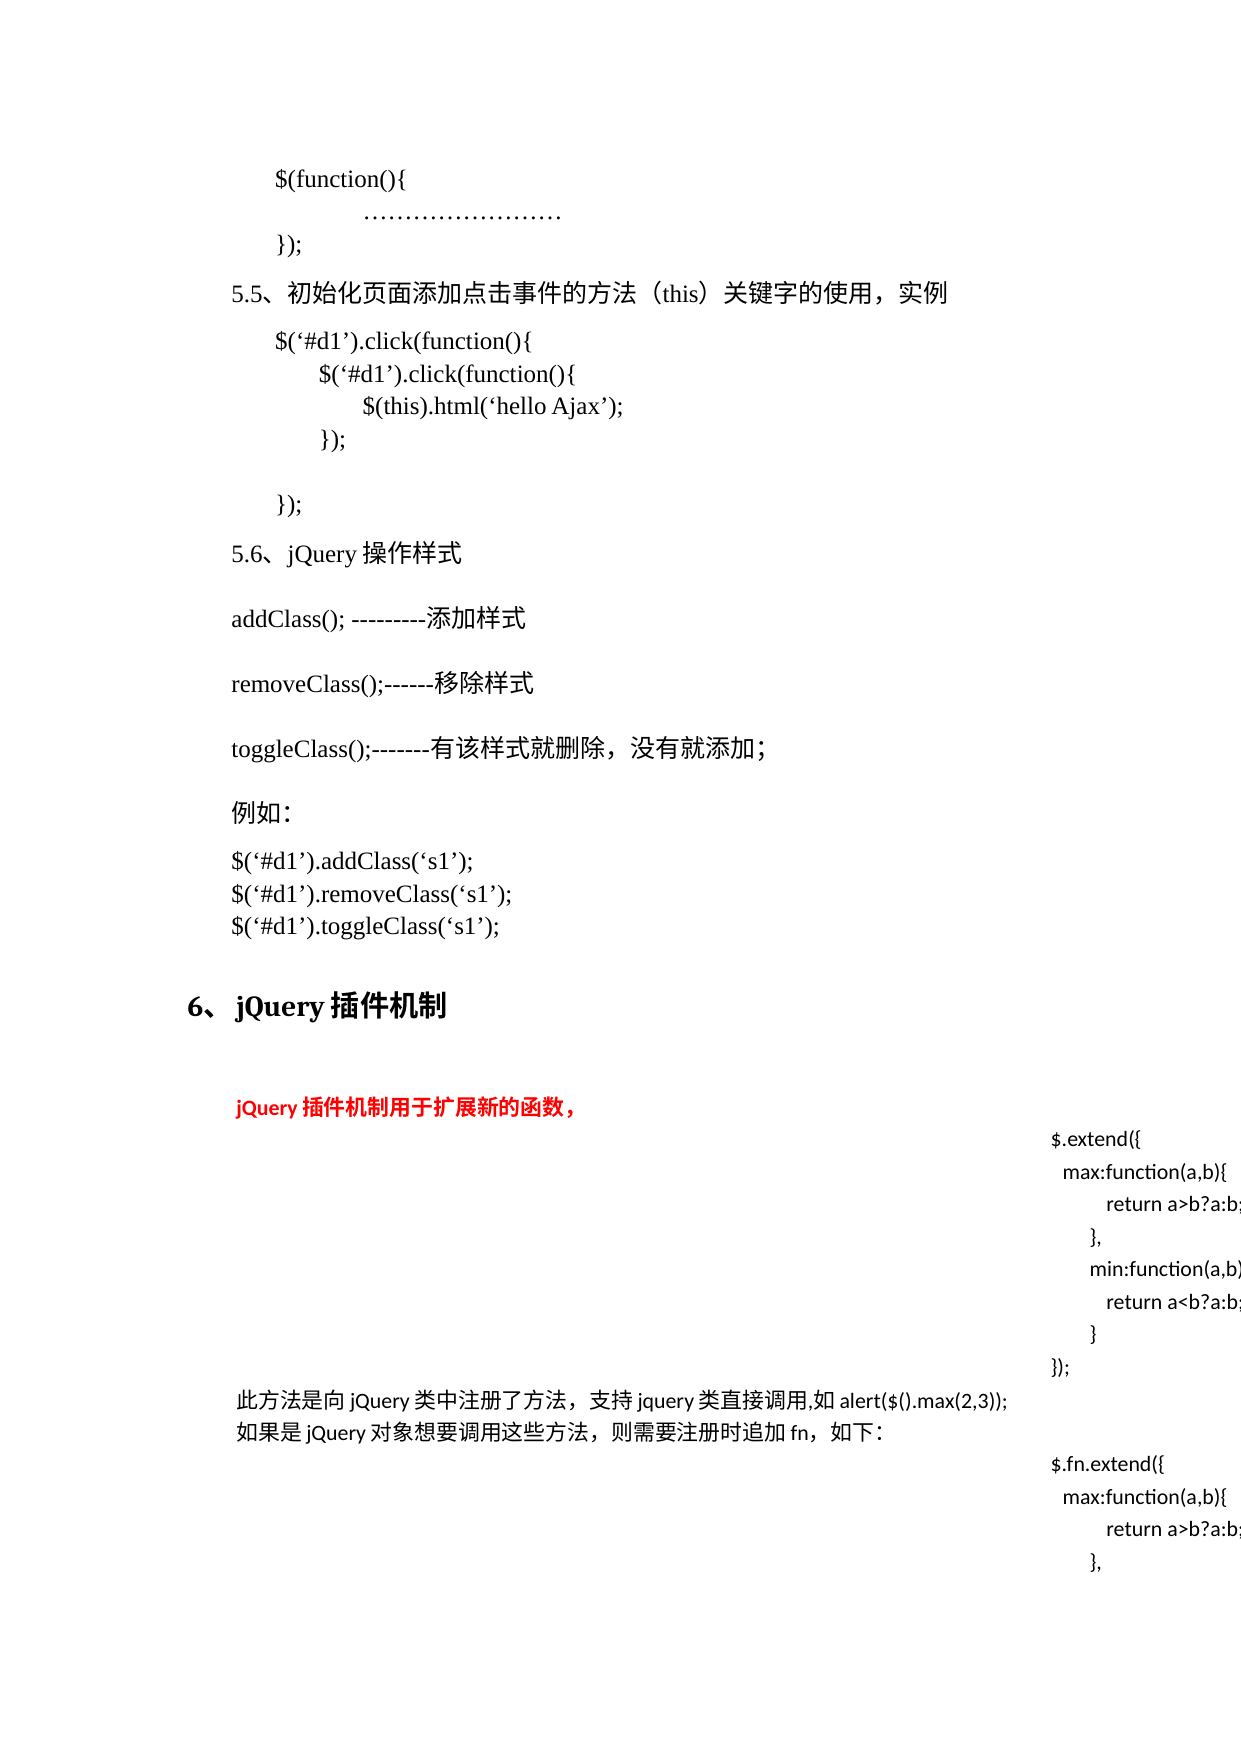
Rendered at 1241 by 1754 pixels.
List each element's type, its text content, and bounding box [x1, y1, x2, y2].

text …………………… [187, 194, 1053, 227]
text 5.5、初始化页面添加点击事件的方法（this）关键字的使用，实例 [187, 259, 1053, 324]
list $.fn.extend({ [1050, 1447, 1240, 1480]
list }, [1050, 1545, 1240, 1577]
text addClass(); ---------添加样式 [187, 584, 1053, 649]
list max:function(a,b){ [1050, 1480, 1240, 1512]
list } [1050, 1317, 1240, 1350]
text }); [231, 487, 1053, 519]
text 例如： [187, 779, 1053, 844]
list 如果是jQuery对象想要调用这些方法，则需要注册时追加fn，如下： [236, 1415, 1053, 1447]
list 此方法是向jQuery类中注册了方法，支持jquery类直接调用,如alert($().max(2,3)); [236, 1382, 1053, 1415]
list }, [1050, 1220, 1240, 1252]
subtitle jQuery插件机制 [187, 971, 1053, 1036]
list $.extend({ [1050, 1122, 1240, 1155]
text toggleClass();-------有该样式就删除，没有就添加； [187, 714, 1053, 779]
text }); [275, 422, 1053, 454]
list }); [1050, 1350, 1240, 1382]
text $(‘#d1’).click(function(){ [231, 324, 1053, 357]
list return a<b?a:b; [1050, 1285, 1240, 1317]
text $(this).html(‘hello Ajax’); [187, 389, 1053, 422]
text 5.6、jQuery操作样式 [187, 519, 1053, 584]
text }); [231, 227, 1053, 259]
text $(‘#d1’).removeClass(‘s1’); [187, 877, 1053, 909]
text $(function(){ [187, 162, 1053, 194]
list jQuery插件机制用于扩展新的函数， [236, 1090, 1053, 1122]
text $(‘#d1’).addClass(‘s1’); [187, 844, 1053, 877]
list return a>b?a:b; [1050, 1512, 1240, 1545]
list min:function(a,b){ [1050, 1252, 1240, 1285]
text $(‘#d1’).toggleClass(‘s1’); [187, 909, 1053, 942]
text removeClass();------移除样式 [187, 649, 1053, 714]
list return a>b?a:b; [1050, 1187, 1240, 1220]
list max:function(a,b){ [1050, 1155, 1240, 1187]
text $(‘#d1’).click(function(){ [187, 357, 1053, 389]
